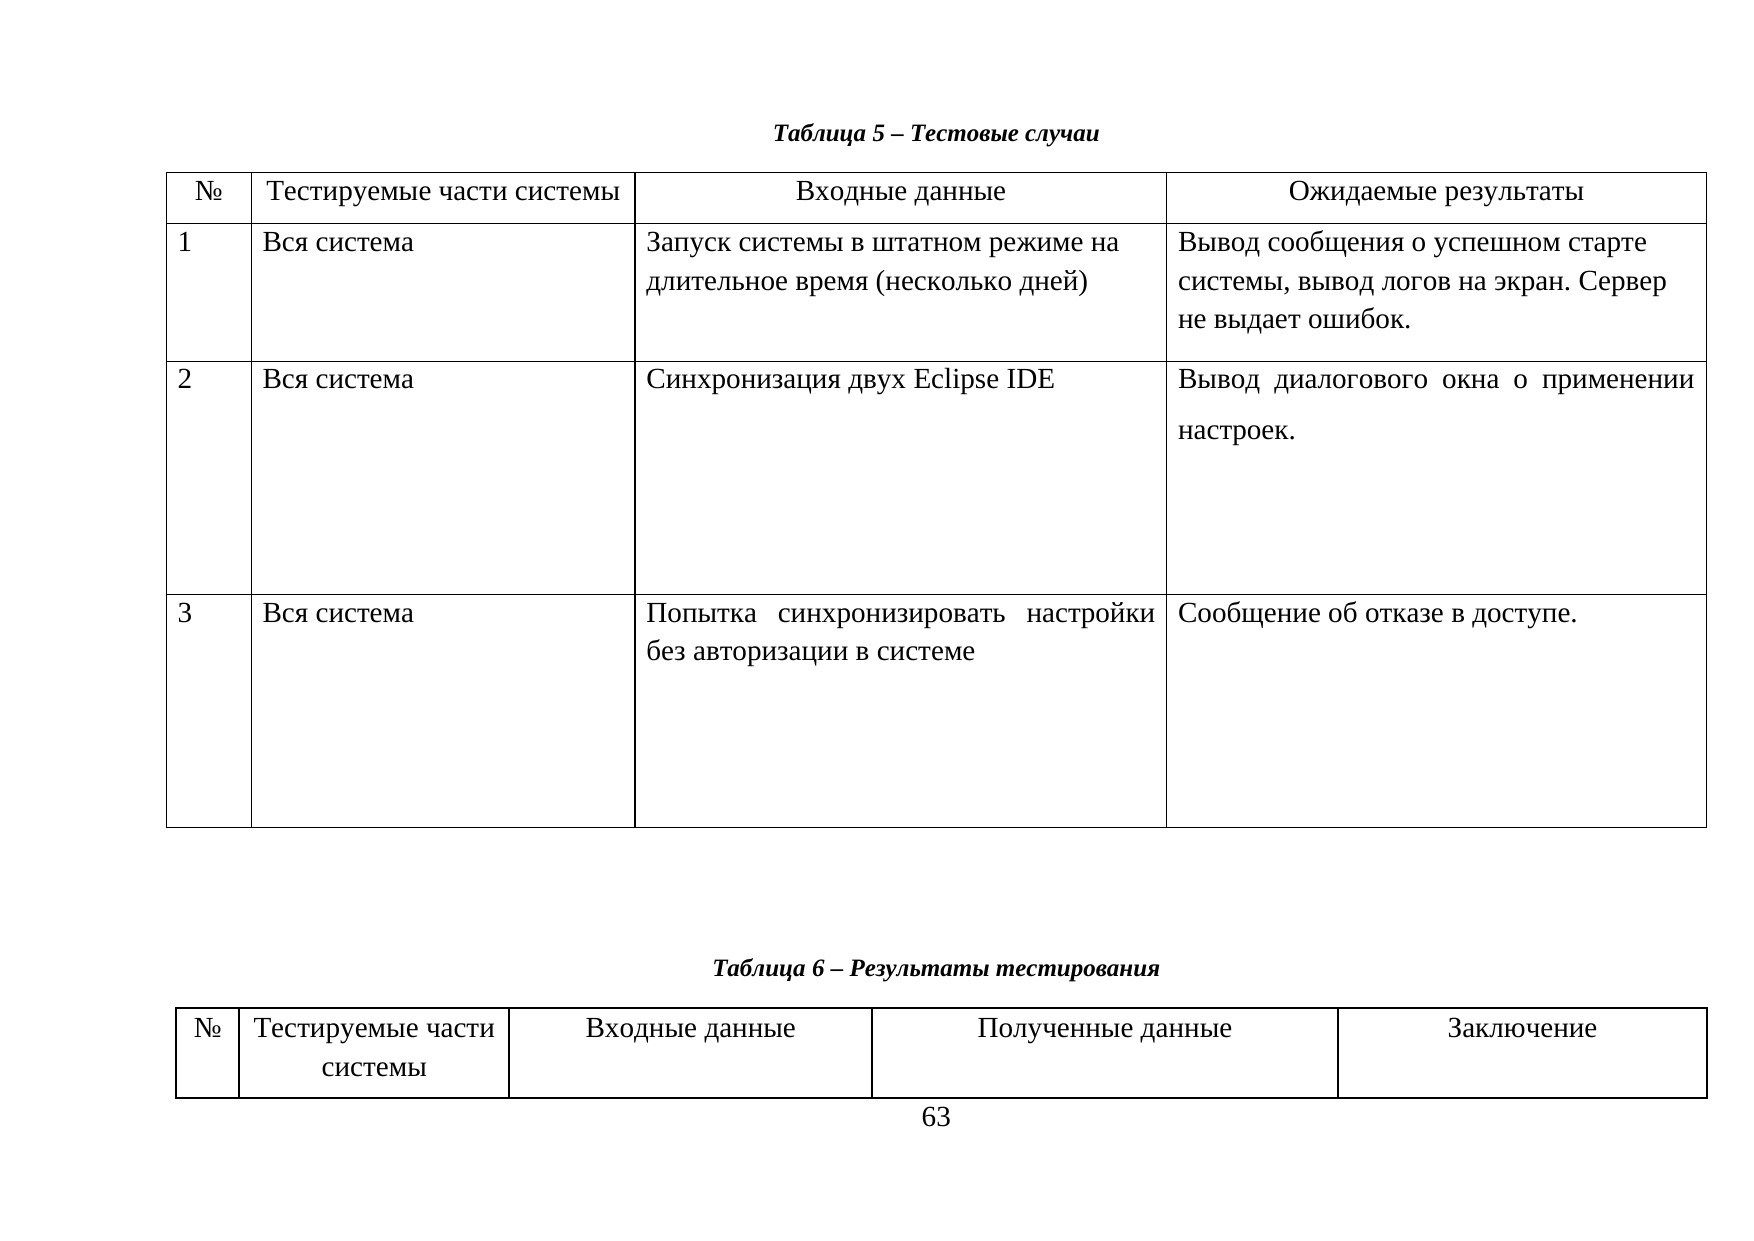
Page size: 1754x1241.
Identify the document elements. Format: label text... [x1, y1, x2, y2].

table_cell Попытка синхронизировать настройки без авторизации в системе [636, 595, 1166, 827]
table_header № [177, 1009, 238, 1097]
table_cell Сообщение об отказе в доступе. [1167, 595, 1706, 827]
table_header Тестируемые части системы [252, 173, 634, 223]
table_cell 1 [167, 224, 251, 361]
table_header № [167, 173, 251, 223]
table_header Тестируемые части системы [240, 1009, 508, 1097]
table_header Входные данные [636, 173, 1166, 223]
table_header Полученные данные [873, 1009, 1337, 1097]
table_cell 3 [167, 595, 251, 827]
table_cell Вывод диалогового окна о применении настроек. [1167, 362, 1706, 594]
table_cell Вся система [252, 362, 634, 594]
table_cell Вся система [252, 224, 634, 361]
table_header Ожидаемые результаты [1167, 173, 1706, 223]
table_cell Синхронизация двух Eclipse IDE [636, 362, 1166, 594]
table_cell Запуск системы в штатном режиме на длительное время (несколько дней) [636, 224, 1166, 361]
table_header Входные данные [510, 1009, 871, 1097]
table_cell Вывод сообщения о успешном старте системы, вывод логов на экран. Сервер не выдает ошибок. [1167, 224, 1706, 361]
table_cell Вся система [252, 595, 634, 827]
table_cell 2 [167, 362, 251, 594]
table_header Заключение [1339, 1009, 1706, 1097]
